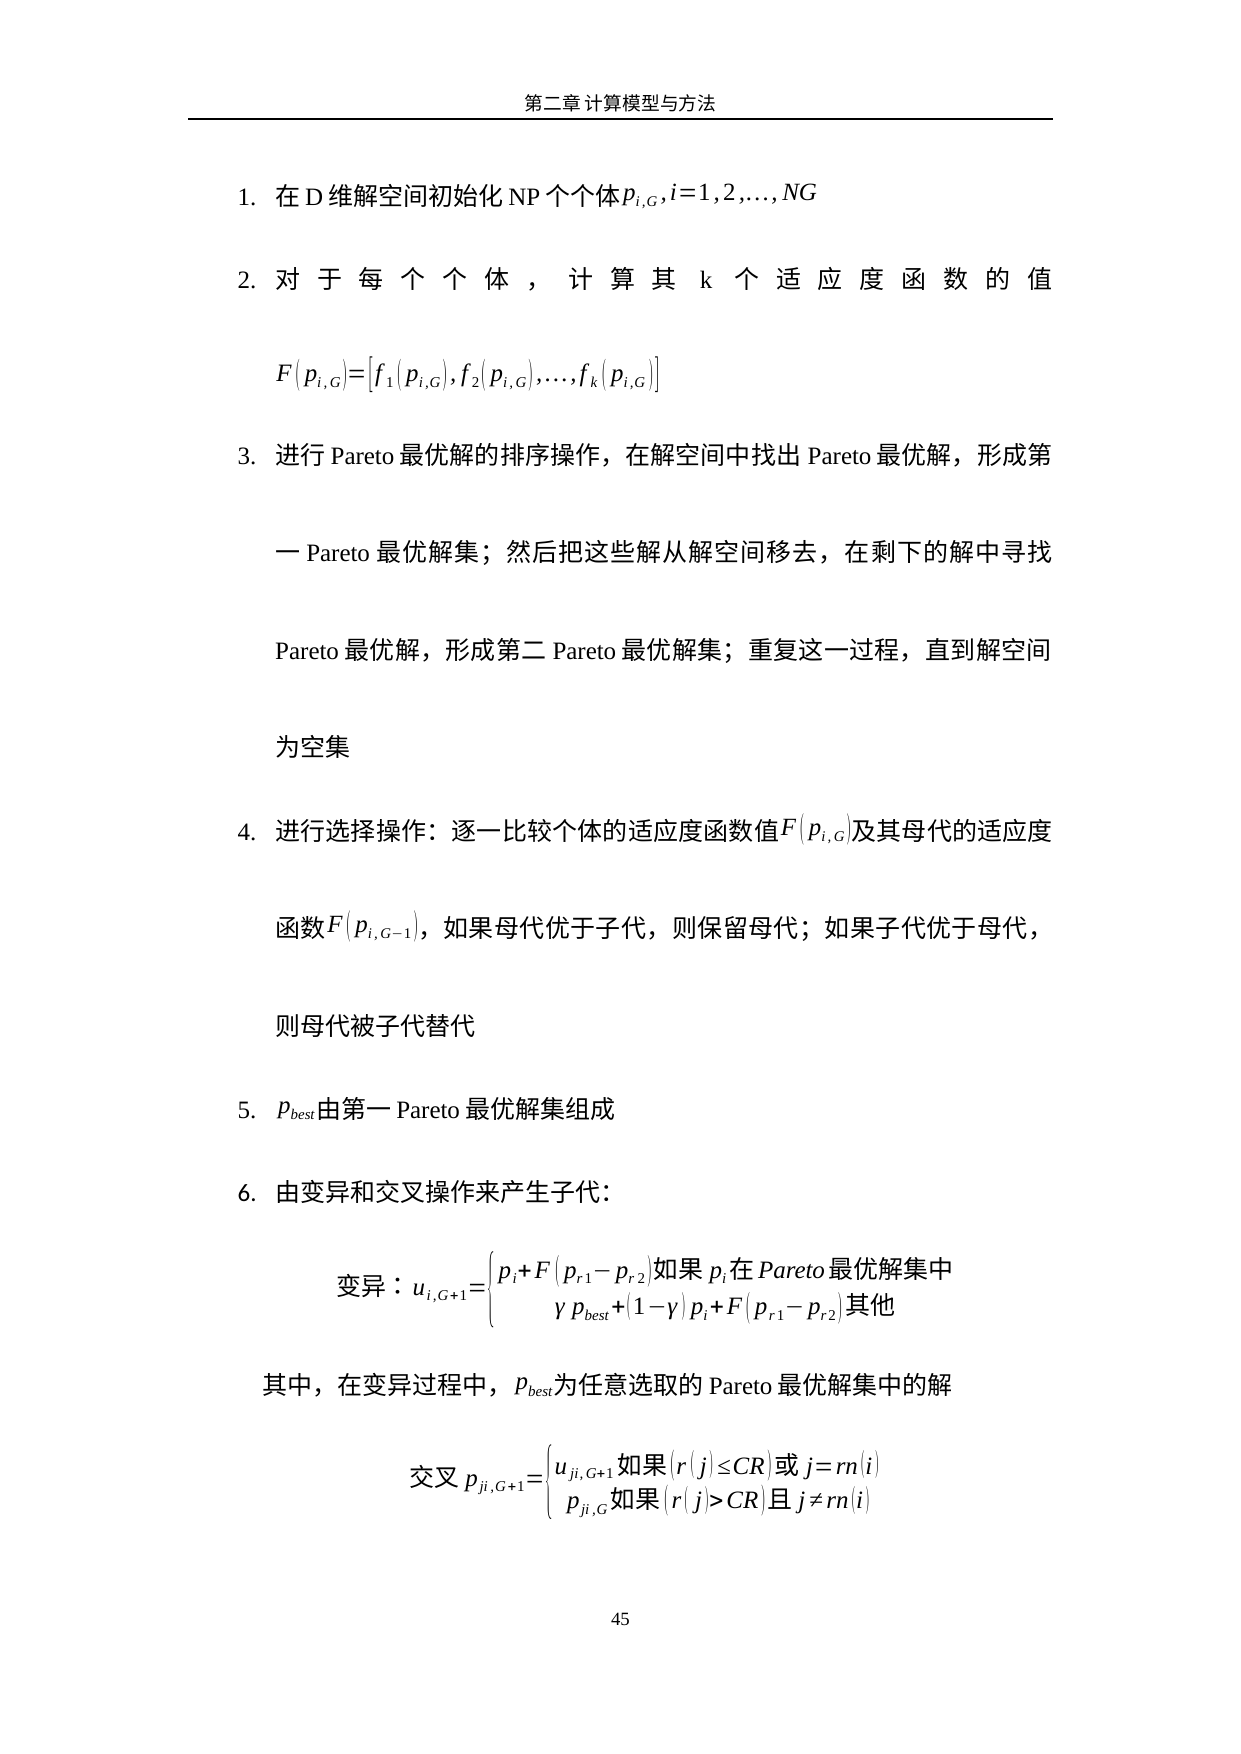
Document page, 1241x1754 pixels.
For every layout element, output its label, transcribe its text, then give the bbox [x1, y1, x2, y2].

list 对于每个个体，计算其k个适应度函数的值 [237, 245, 1053, 408]
list 进行Pareto最优解的排序操作，在解空间中找出Pareto最优解，形成第一Pareto最优解集；然后把这些解从解空间移去，在剩下的解中寻找Pareto最优解，形成第二Pareto最优解集；重复这一过程，直到解空间为空集 [237, 421, 1053, 778]
list 在D维解空间初始化NP个个体 [237, 162, 1053, 227]
text 其中，在变异过程中，为任意选取的Pareto最优解集中的解 [237, 1351, 1053, 1416]
list 由第一Pareto最优解集组成 [237, 1075, 1053, 1140]
list 进行选择操作：逐一比较个体的适应度函数值及其母代的适应度函数，如果母代优于子代，则保留母代；如果子代优于母代，则母代被子代替代 [237, 797, 1053, 1057]
list 由变异和交叉操作来产生子代： [237, 1158, 1053, 1223]
